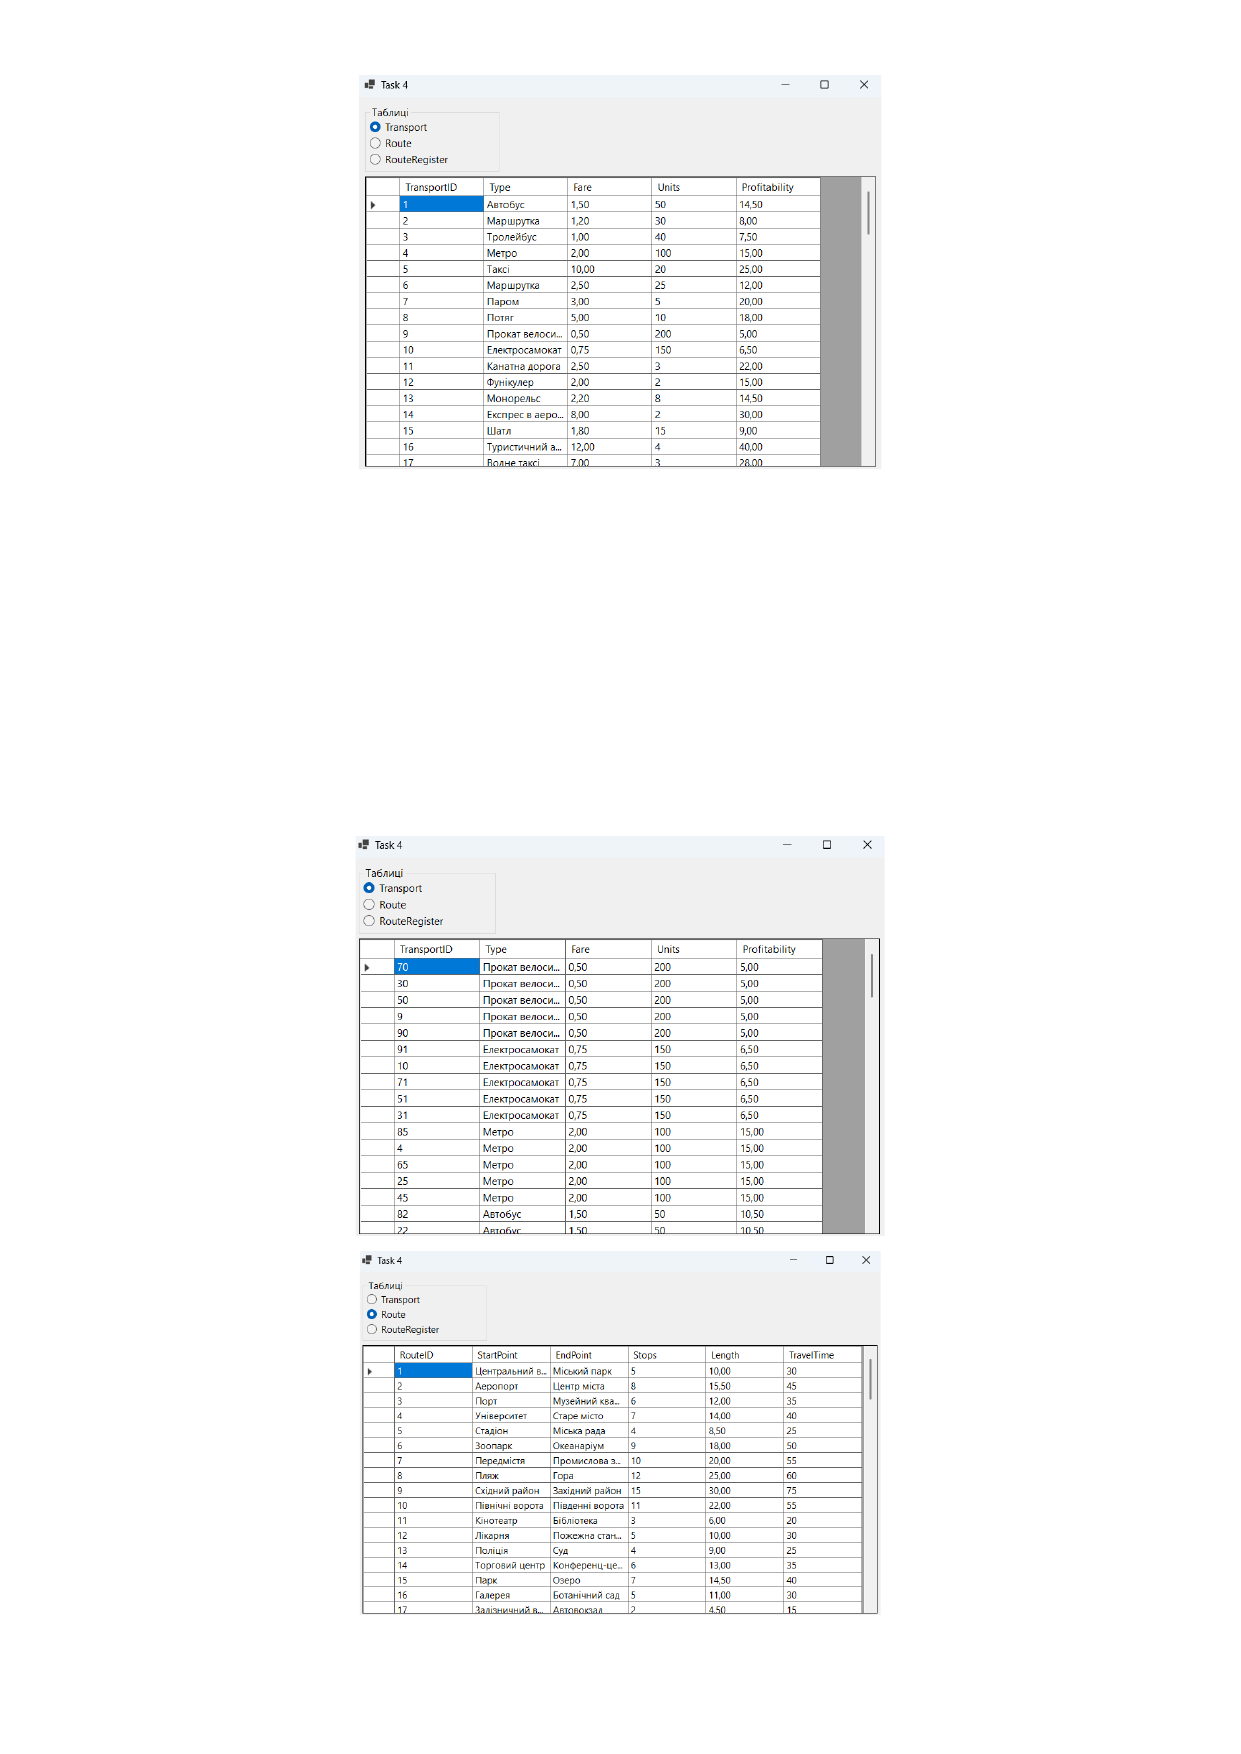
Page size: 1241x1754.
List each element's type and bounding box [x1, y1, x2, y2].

picture [359, 1251, 881, 1615]
picture [355, 836, 885, 1236]
picture [358, 75, 882, 469]
